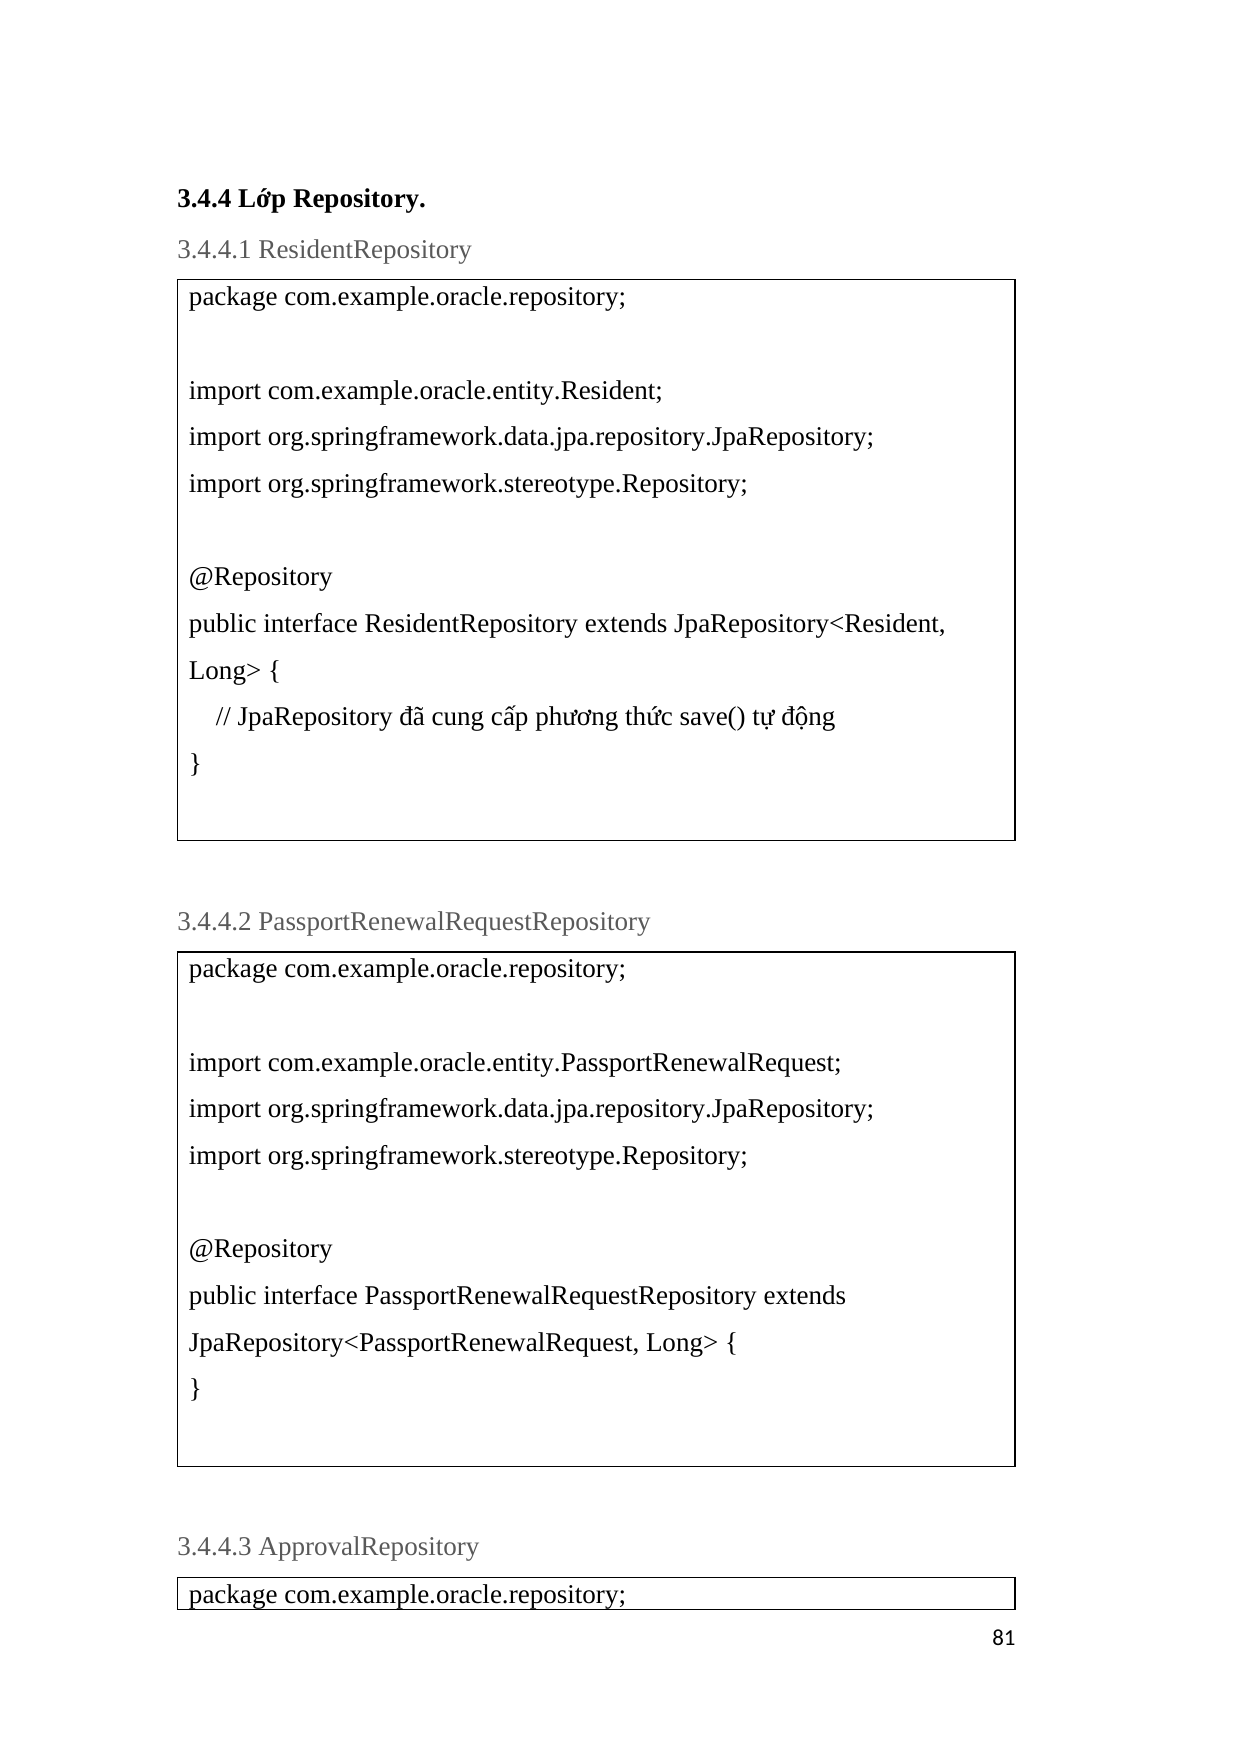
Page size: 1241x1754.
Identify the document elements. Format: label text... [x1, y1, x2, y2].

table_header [178, 1578, 1014, 1609]
table_header package com.example.oracle.repository; import com.example.oracle.entity.Resident; import org.springframework.data.jpa.repository.JpaRepository; import org.springframework.stereotype.Repository; @Repository public interface ResidentRepository extends JpaRepository<Resident, Long> { // JpaRepository đã cung cấp phương thức save() tự động } [178, 280, 1014, 840]
subtitle 3.4.4.2 PassportRenewalRequestRepository [177, 905, 1015, 936]
subtitle 3.4.4.1 ResidentRepository [177, 233, 1015, 264]
subtitle 3.4.4.3 ApprovalRepository [177, 1530, 1015, 1561]
table_header package com.example.oracle.repository; import com.example.oracle.entity.PassportRenewalRequest; import org.springframework.data.jpa.repository.JpaRepository; import org.springframework.stereotype.Repository; @Repository public interface PassportRenewalRequestRepository extends JpaRepository<PassportRenewalRequest, Long> { } [178, 953, 1014, 1466]
subtitle 3.4.4 Lớp Repository. [177, 182, 1011, 213]
